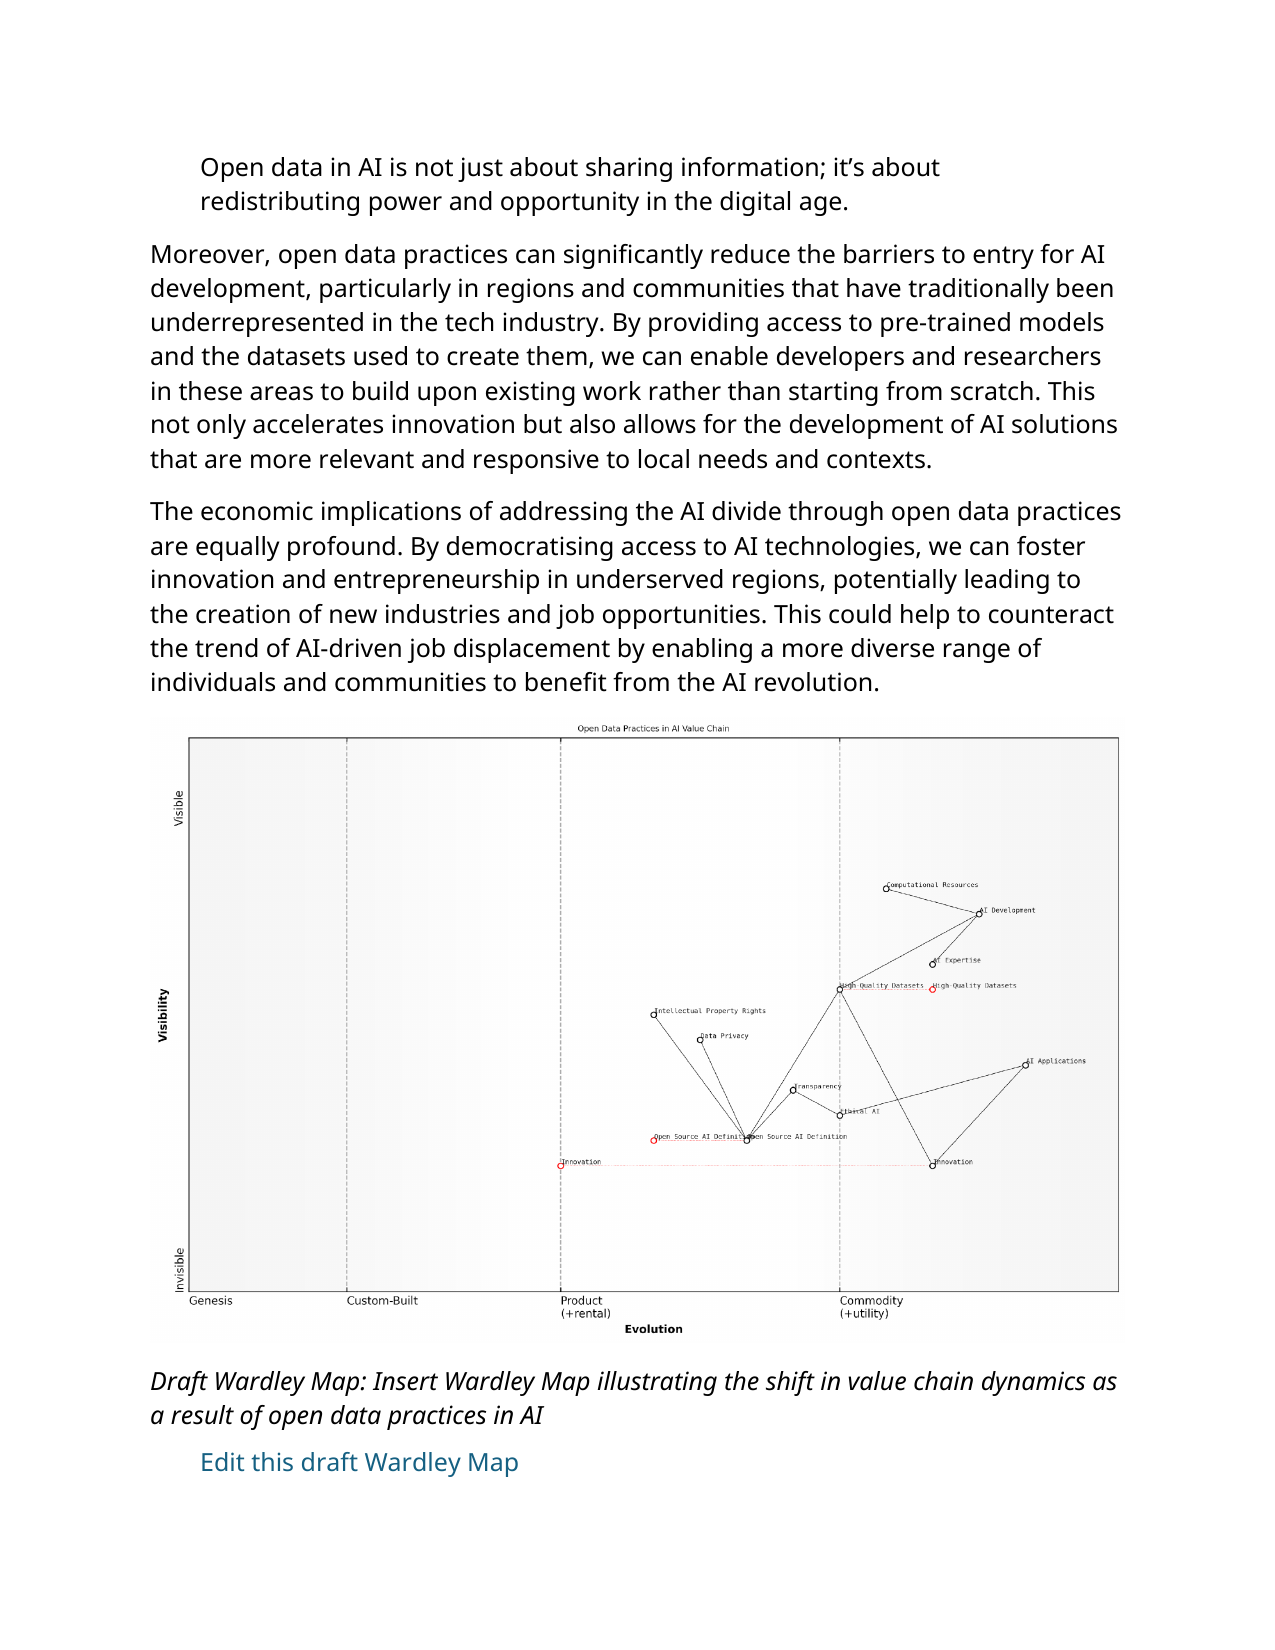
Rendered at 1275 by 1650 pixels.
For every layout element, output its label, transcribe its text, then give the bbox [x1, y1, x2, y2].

text Open data in AI is not just about sharing information; it’s about redistributing power and opportunity in the digital age. [200, 150, 1075, 218]
text Edit this draft Wardley Map [200, 1444, 1075, 1478]
text Moreover, open data practices can significantly reduce the barriers to entry for AI development, particularly in regions and communities that have traditionally been underrepresented in the tech industry. By providing access to pre-trained models and the datasets used to create them, we can enable developers and researchers in these areas to build upon existing work rather than starting from scratch. This not only accelerates innovation but also allows for the development of AI solutions that are more relevant and responsive to local needs and contexts. [150, 237, 1125, 475]
picture [150, 717, 1125, 1343]
text The economic implications of addressing the AI divide through open data practices are equally profound. By democratising access to AI technologies, we can foster innovation and entrepreneurship in underserved regions, potentially leading to the creation of new industries and job opportunities. This could help to counteract the trend of AI-driven job displacement by enabling a more diverse range of individuals and communities to benefit from the AI revolution. [150, 494, 1125, 698]
text Draft Wardley Map: Insert Wardley Map illustrating the shift in value chain dynamics as a result of open data practices in AI [150, 1364, 1125, 1432]
